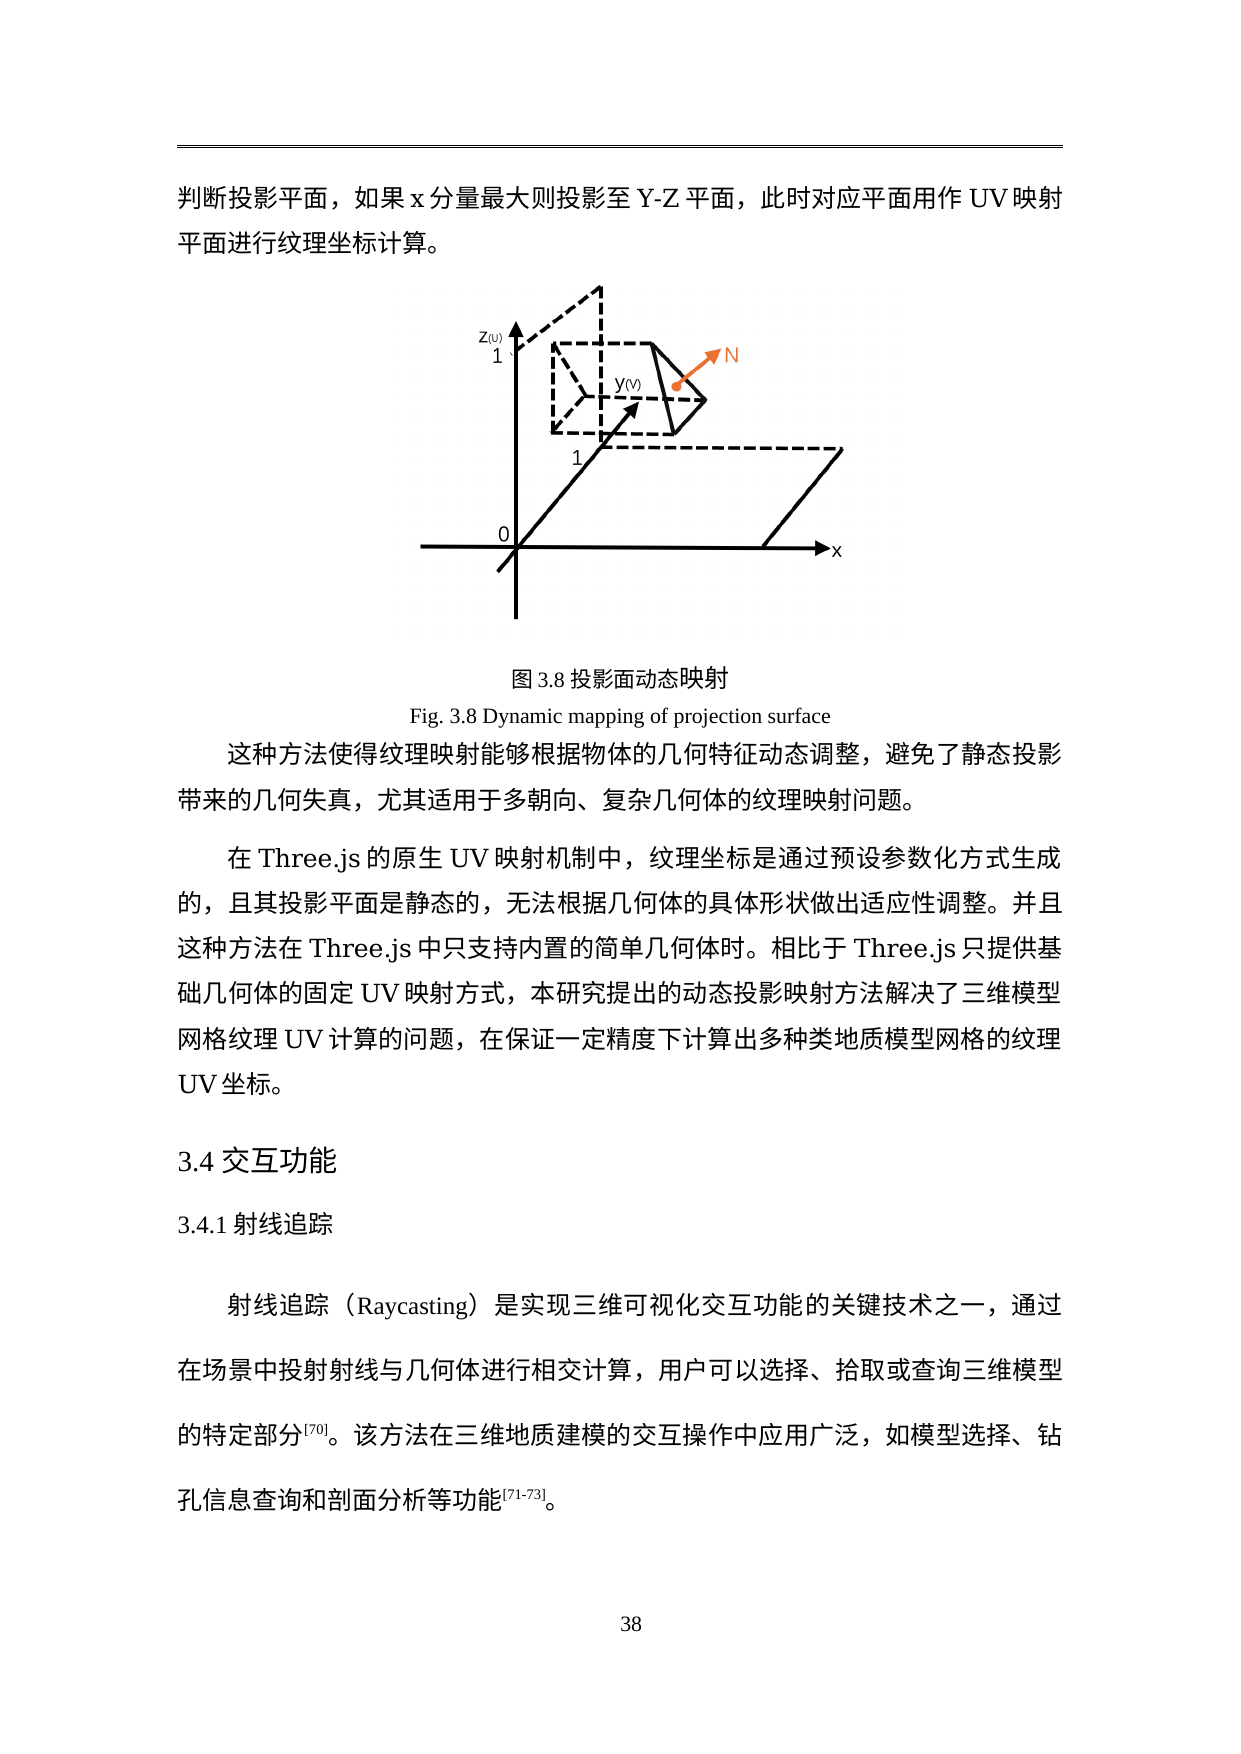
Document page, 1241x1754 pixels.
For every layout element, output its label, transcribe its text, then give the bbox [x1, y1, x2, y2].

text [177, 178, 1063, 260]
text Fig. 3.8 Dynamic mapping of projection surface [177, 703, 1063, 729]
text 图3.8 投影面动态映射 [177, 658, 1063, 694]
text 3.4.1 射线追踪 [177, 1204, 1063, 1240]
text 射线追踪（Raycasting）是实现三维可视化交互功能的关键技术之一，通过在场景中投射射线与几何体进行相交计算，用户可以选择、拾取或查询三维模型的特定部分[70]。该方法在三维地质建模的交互操作中应用广泛，如模型选择、钻孔信息查询和剖面分析等功能[71-73]。 [177, 1271, 1063, 1531]
picture [386, 281, 904, 640]
subtitle 3.4 交互功能 [177, 1127, 1063, 1192]
text 在Three.js的原生UV映射机制中，纹理坐标是通过预设参数化方式生成的，且其投影平面是静态的，无法根据几何体的具体形状做出适应性调整。并且这种方法在Three.js中只支持内置的简单几何体时。相比于Three.js只提供基础几何体的固定UV映射方式，本研究提出的动态投影映射方法解决了三维模型网格纹理UV计算的问题，在保证一定精度下计算出多种类地质模型网格的纹理UV坐标。 [177, 838, 1063, 1101]
text 这种方法使得纹理映射能够根据物体的几何特征动态调整，避免了静态投影带来的几何失真，尤其适用于多朝向、复杂几何体的纹理映射问题。 [177, 735, 1063, 816]
